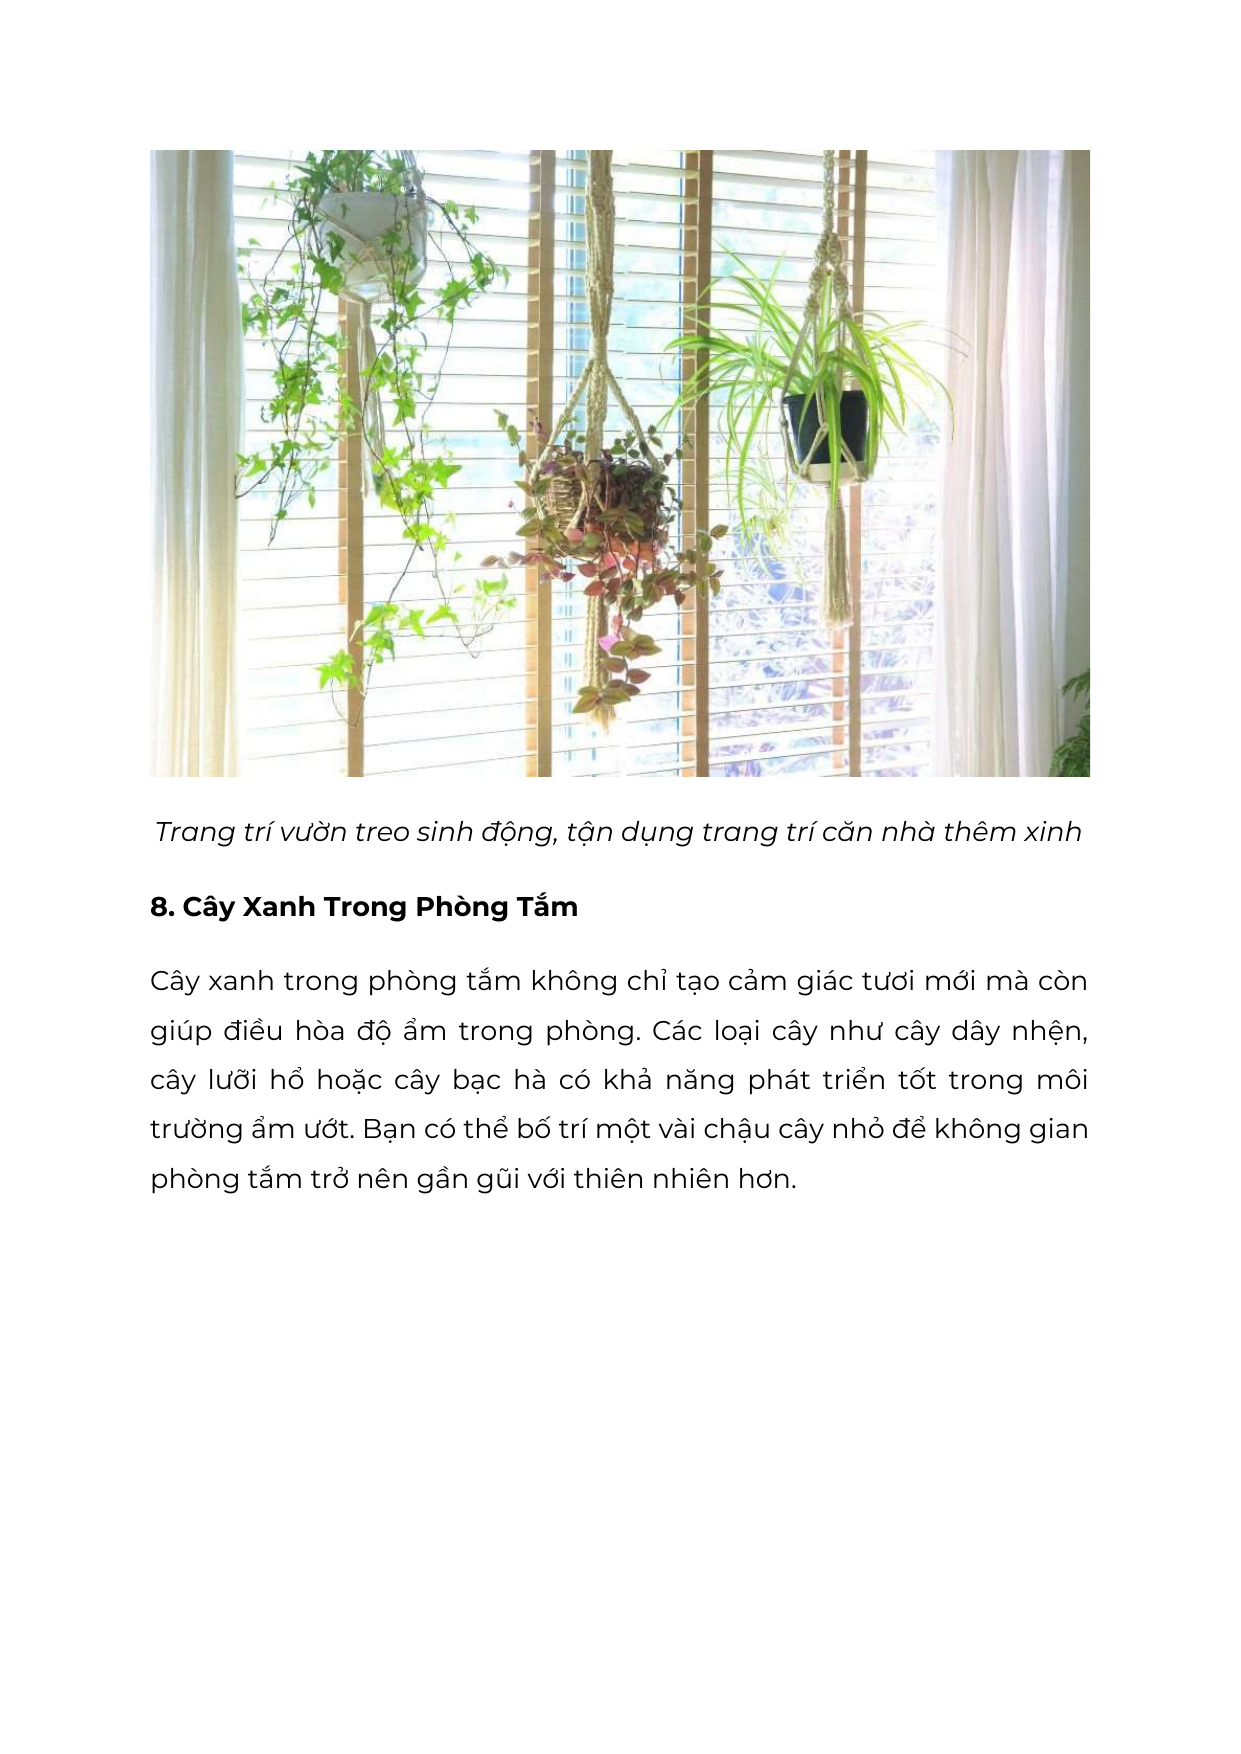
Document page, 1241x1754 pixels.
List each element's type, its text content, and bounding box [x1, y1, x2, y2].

subtitle 8. Cây Xanh Trong Phòng Tắm [150, 890, 1090, 923]
text Cây xanh trong phòng tắm không chỉ tạo cảm giác tươi mới mà còn giúp điều hòa độ ẩm trong phòng. Các loại cây như cây dây nhện, cây lưỡi hổ hoặc cây bạc hà có khả năng phát triển tốt trong môi trường ẩm ướt. Bạn có thể bố trí một vài chậu cây nhỏ để không gian phòng tắm trở nên gần gũi với thiên nhiên hơn. [150, 964, 1090, 1195]
text Trang trí vườn treo sinh động, tận dụng trang trí căn nhà thêm xinh [150, 815, 1090, 848]
picture [150, 150, 1091, 777]
